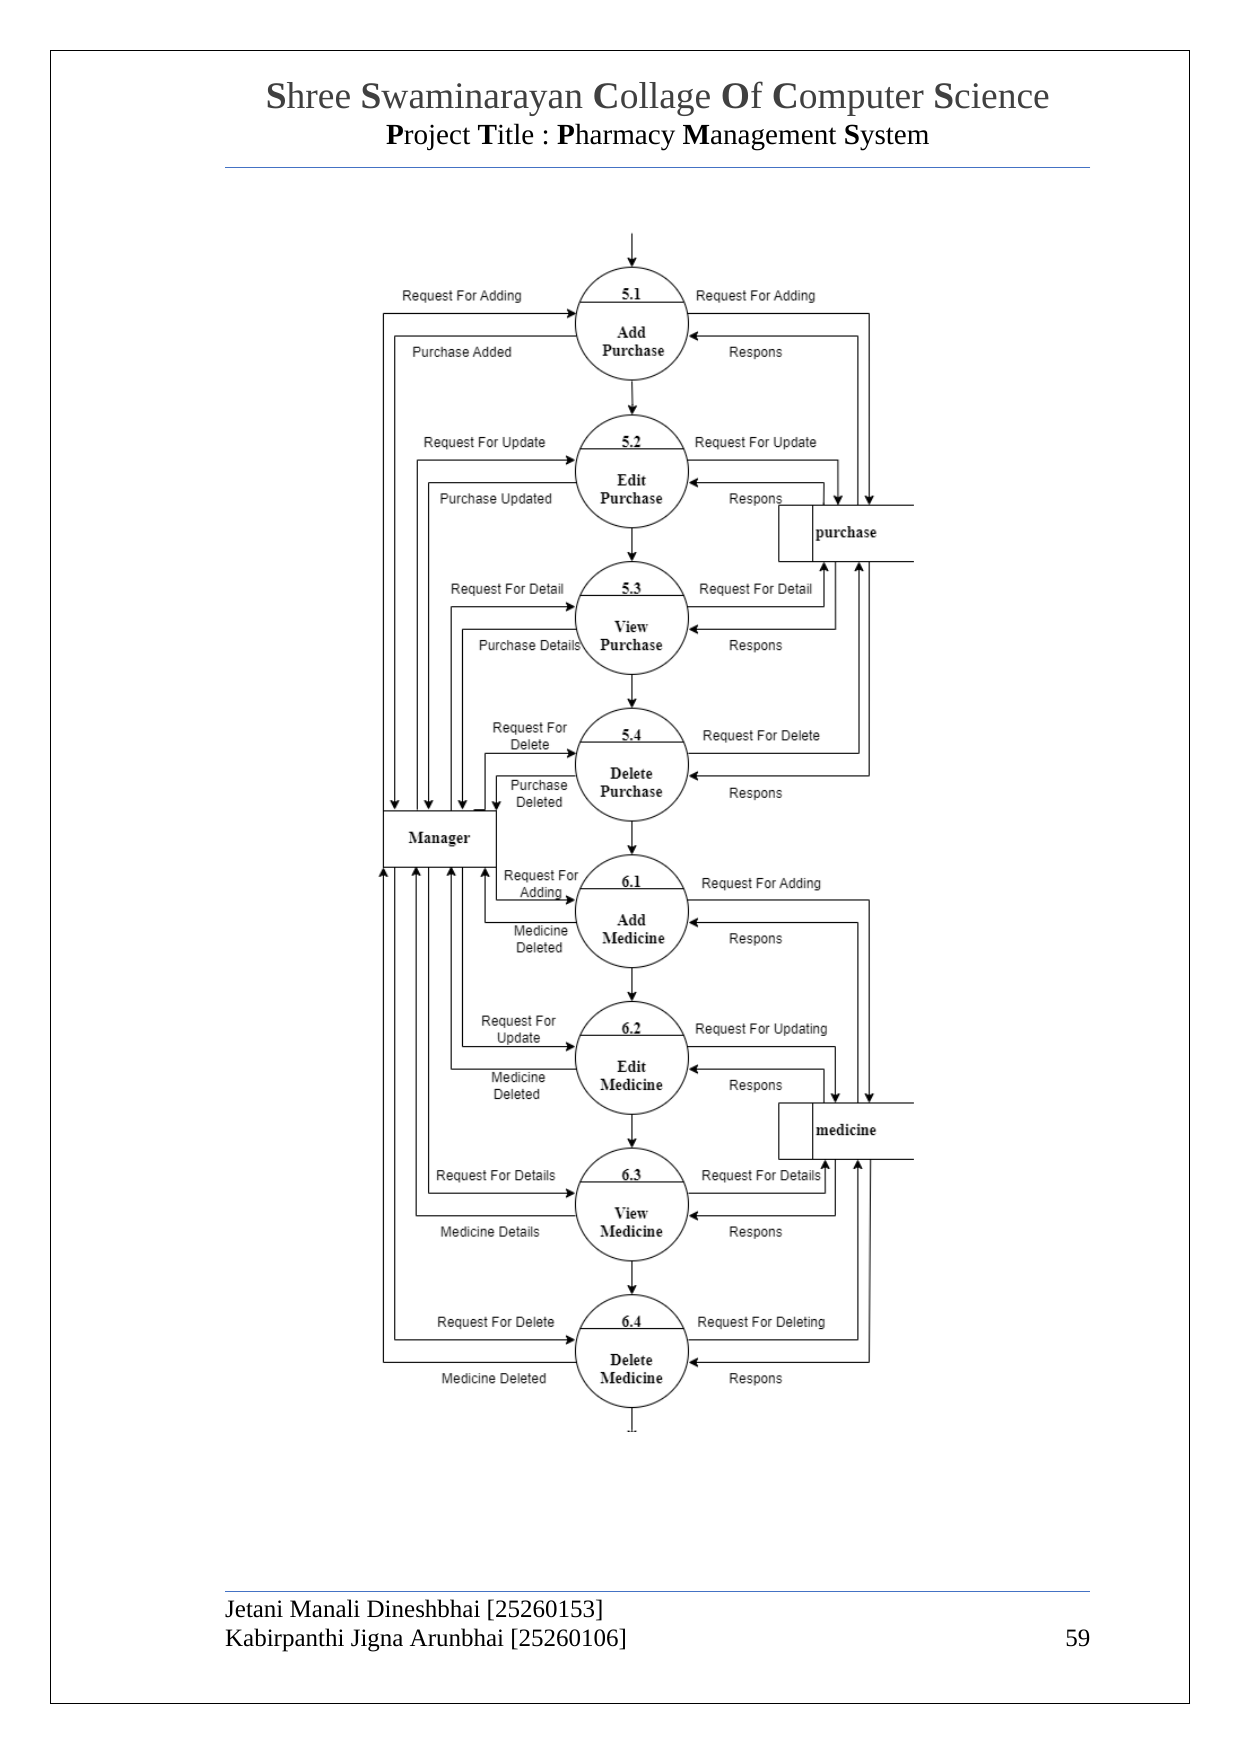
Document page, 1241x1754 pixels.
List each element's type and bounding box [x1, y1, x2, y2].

picture [375, 225, 914, 1432]
